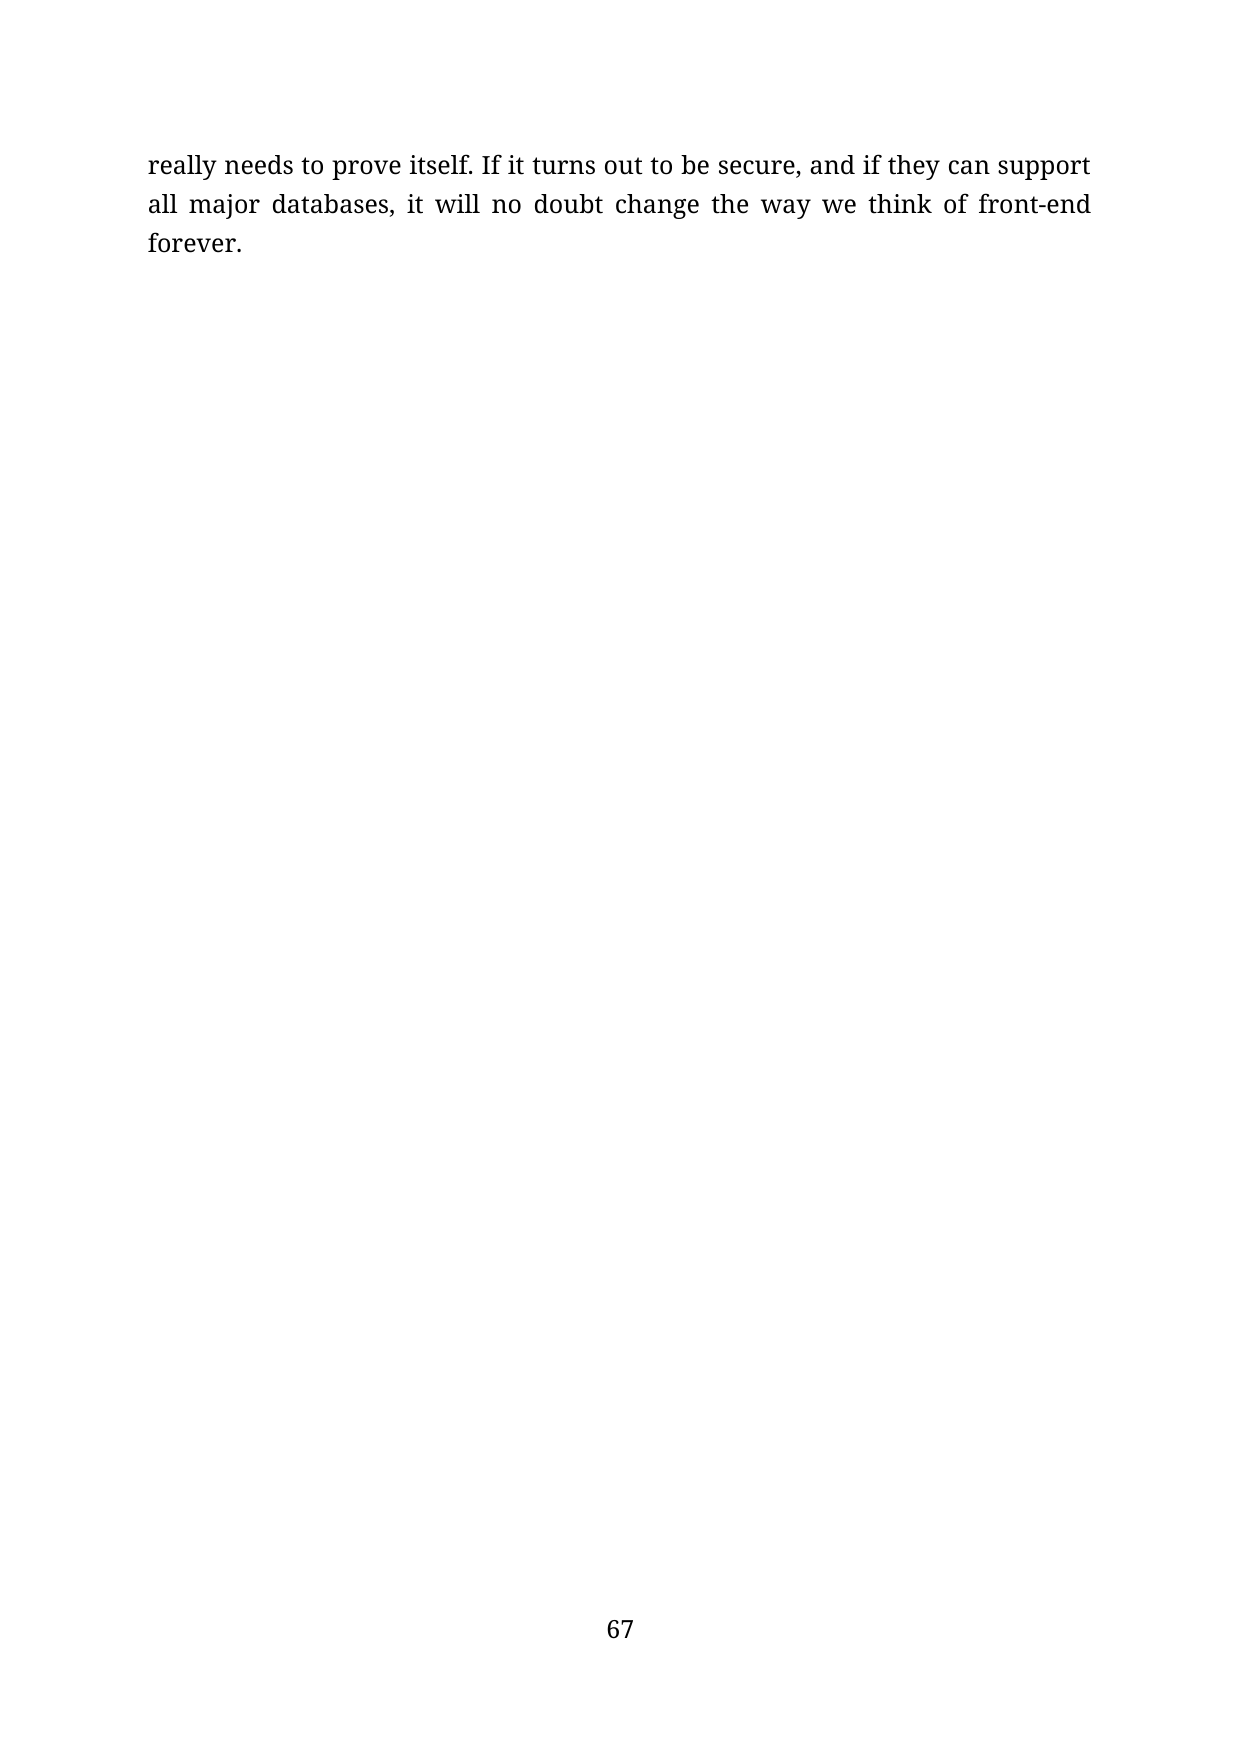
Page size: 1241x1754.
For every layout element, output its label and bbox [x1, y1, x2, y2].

text [148, 148, 1092, 260]
